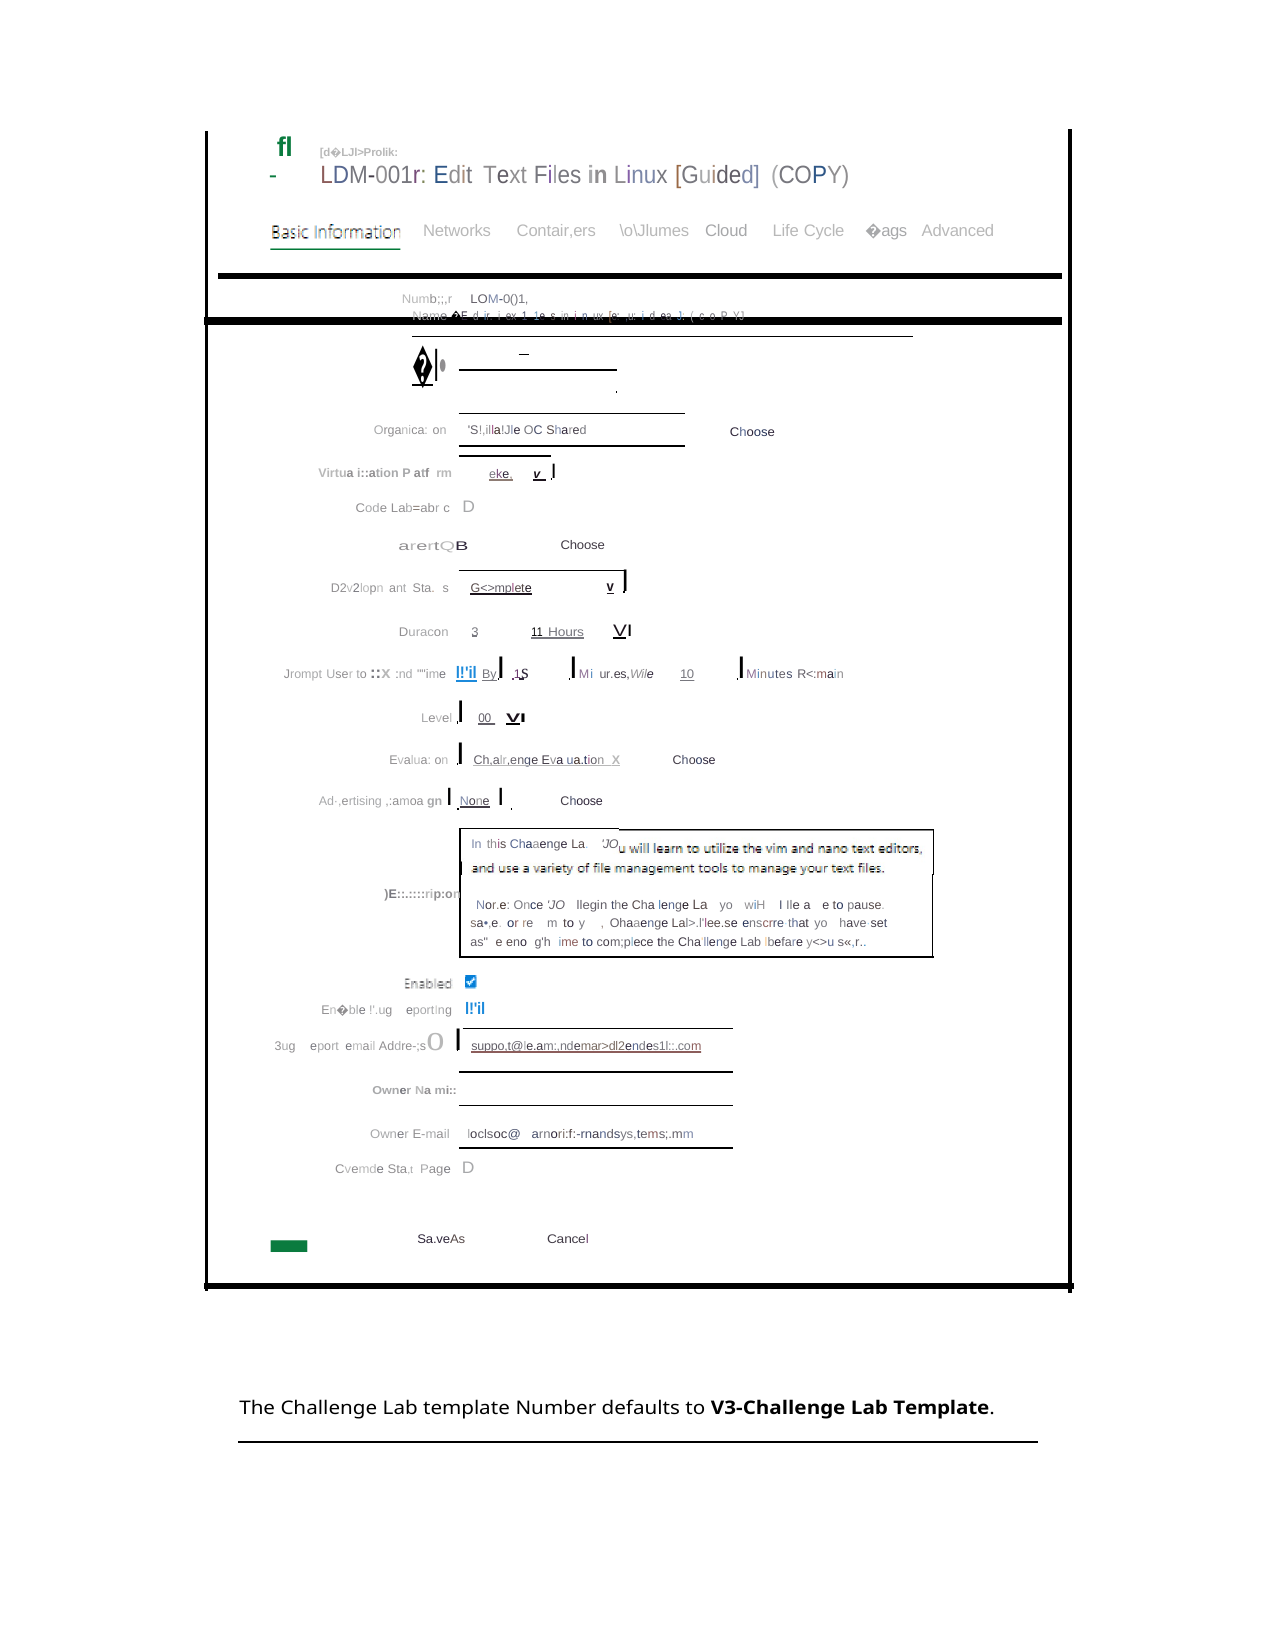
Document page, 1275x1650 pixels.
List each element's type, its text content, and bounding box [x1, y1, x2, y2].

text The Challenge Lab template Number defaults to V3-Challenge Lab Template. [239, 1394, 1200, 1420]
picture [404, 975, 477, 989]
picture [461, 829, 934, 875]
picture [270, 224, 401, 250]
